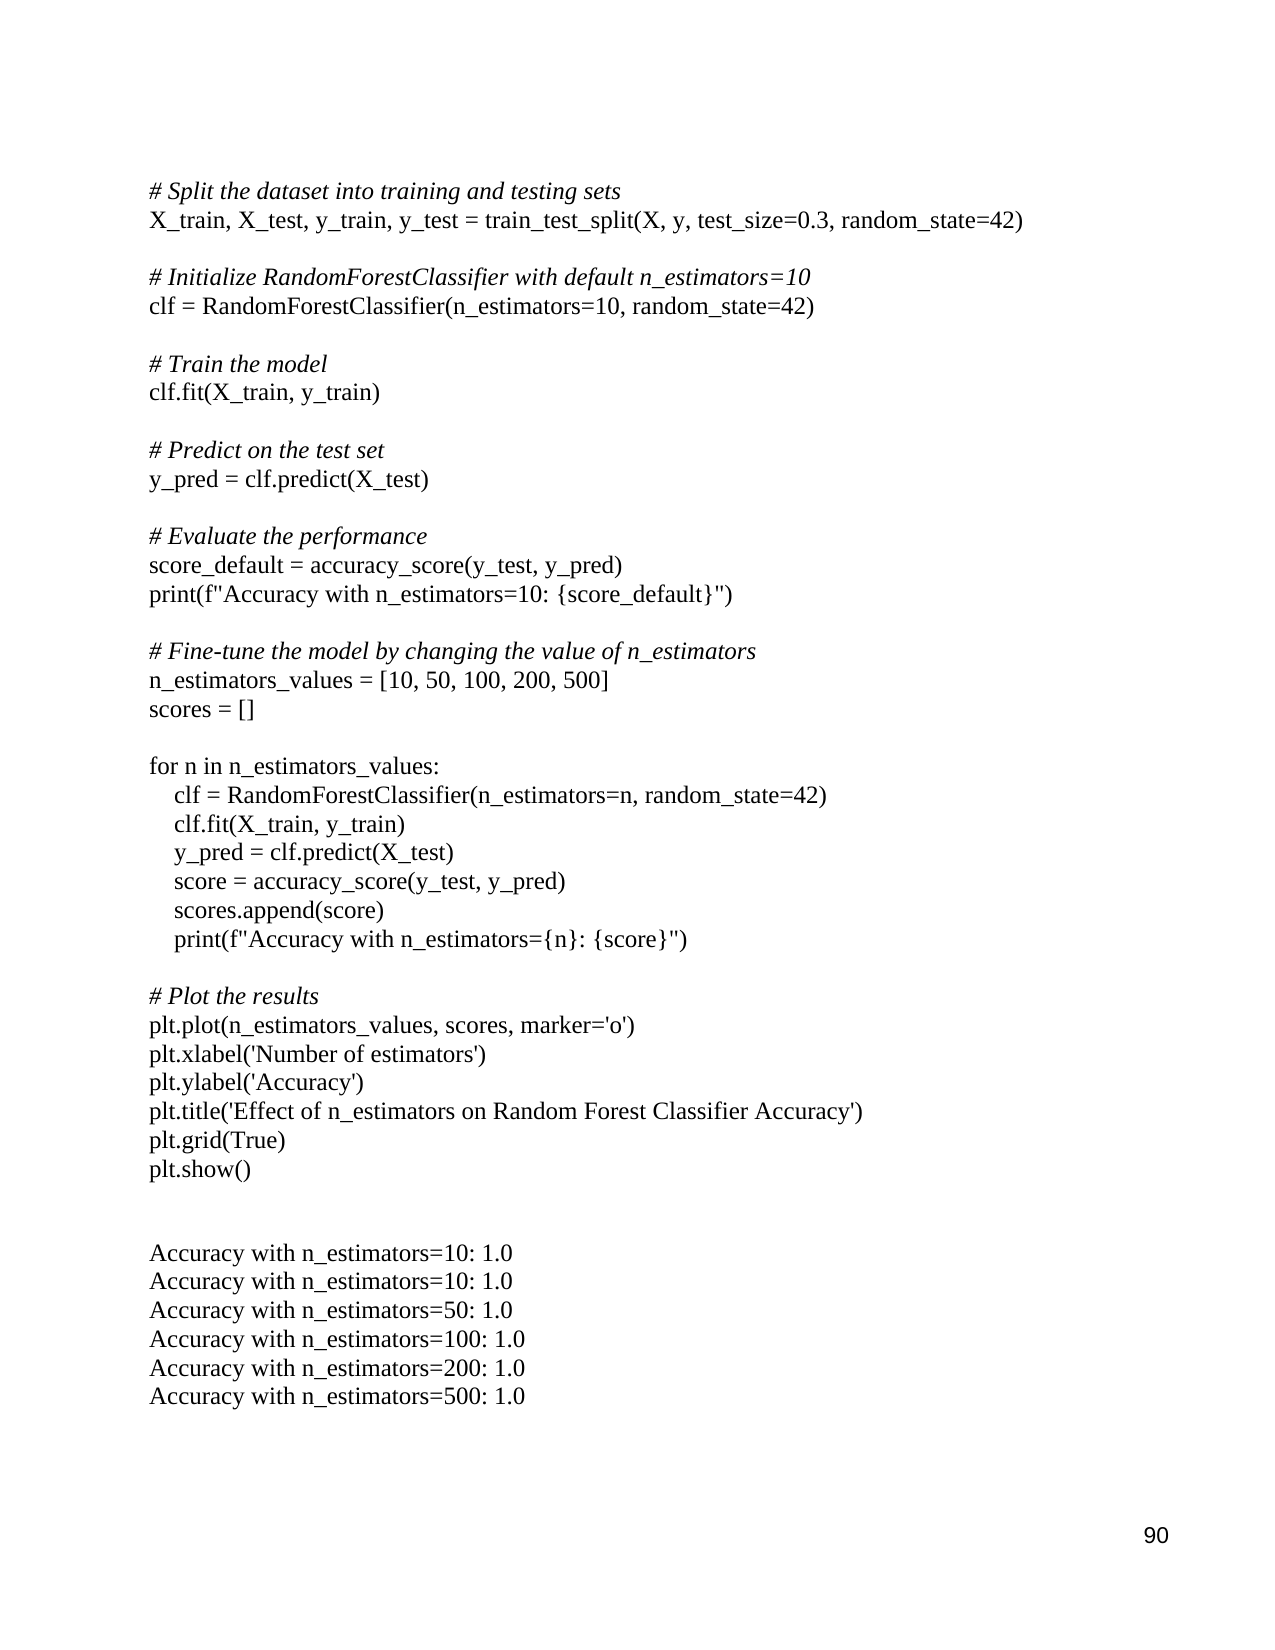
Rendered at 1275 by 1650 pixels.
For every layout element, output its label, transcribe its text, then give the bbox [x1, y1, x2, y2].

text plt.title('Effect of n_estimators on Random Forest Classifier Accuracy') [149, 1096, 1169, 1125]
text Accuracy with n_estimators=50: 1.0 [149, 1295, 1169, 1324]
text plt.xlabel('Number of estimators') [149, 1039, 1169, 1067]
text clf.fit(X_train, y_train) [149, 809, 1169, 837]
text clf.fit(X_train, y_train) [149, 377, 1169, 406]
text # Split the dataset into training and testing sets [149, 176, 1169, 205]
text scores.append(score) [149, 895, 1169, 924]
text clf = RandomForestClassifier(n_estimators=10, random_state=42) [149, 291, 1169, 320]
text plt.ylabel('Accuracy') [149, 1067, 1169, 1096]
text plt.grid(True) [149, 1125, 1169, 1154]
text for n in n_estimators_values: [149, 751, 1169, 780]
text X_train, X_test, y_train, y_test = train_test_split(X, y, test_size=0.3, random_state=42) [149, 205, 1169, 234]
text Accuracy with n_estimators=100: 1.0 [149, 1324, 1169, 1353]
text plt.show() [149, 1154, 1169, 1182]
text print(f"Accuracy with n_estimators={n}: {score}") [149, 924, 1169, 952]
text # Fine-tune the model by changing the value of n_estimators [149, 636, 1169, 665]
text # Initialize RandomForestClassifier with default n_estimators=10 [149, 262, 1169, 291]
text Accuracy with n_estimators=10: 1.0 [149, 1238, 1169, 1266]
text plt.plot(n_estimators_values, scores, marker='o') [149, 1010, 1169, 1039]
text Accuracy with n_estimators=200: 1.0 [149, 1353, 1169, 1381]
text Accuracy with n_estimators=500: 1.0 [149, 1381, 1169, 1410]
text # Train the model [149, 349, 1169, 377]
text Accuracy with n_estimators=10: 1.0 [149, 1266, 1169, 1295]
text y_pred = clf.predict(X_test) [149, 837, 1169, 866]
text scores = [] [149, 694, 1169, 722]
text score_default = accuracy_score(y_test, y_pred) [149, 550, 1169, 579]
text print(f"Accuracy with n_estimators=10: {score_default}") [149, 579, 1169, 607]
text y_pred = clf.predict(X_test) [149, 464, 1169, 492]
text # Evaluate the performance [149, 521, 1169, 550]
text # Plot the results [149, 981, 1169, 1010]
text score = accuracy_score(y_test, y_pred) [149, 866, 1169, 895]
text clf = RandomForestClassifier(n_estimators=n, random_state=42) [149, 780, 1169, 809]
text # Predict on the test set [149, 435, 1169, 464]
text n_estimators_values = [10, 50, 100, 200, 500] [149, 665, 1169, 694]
